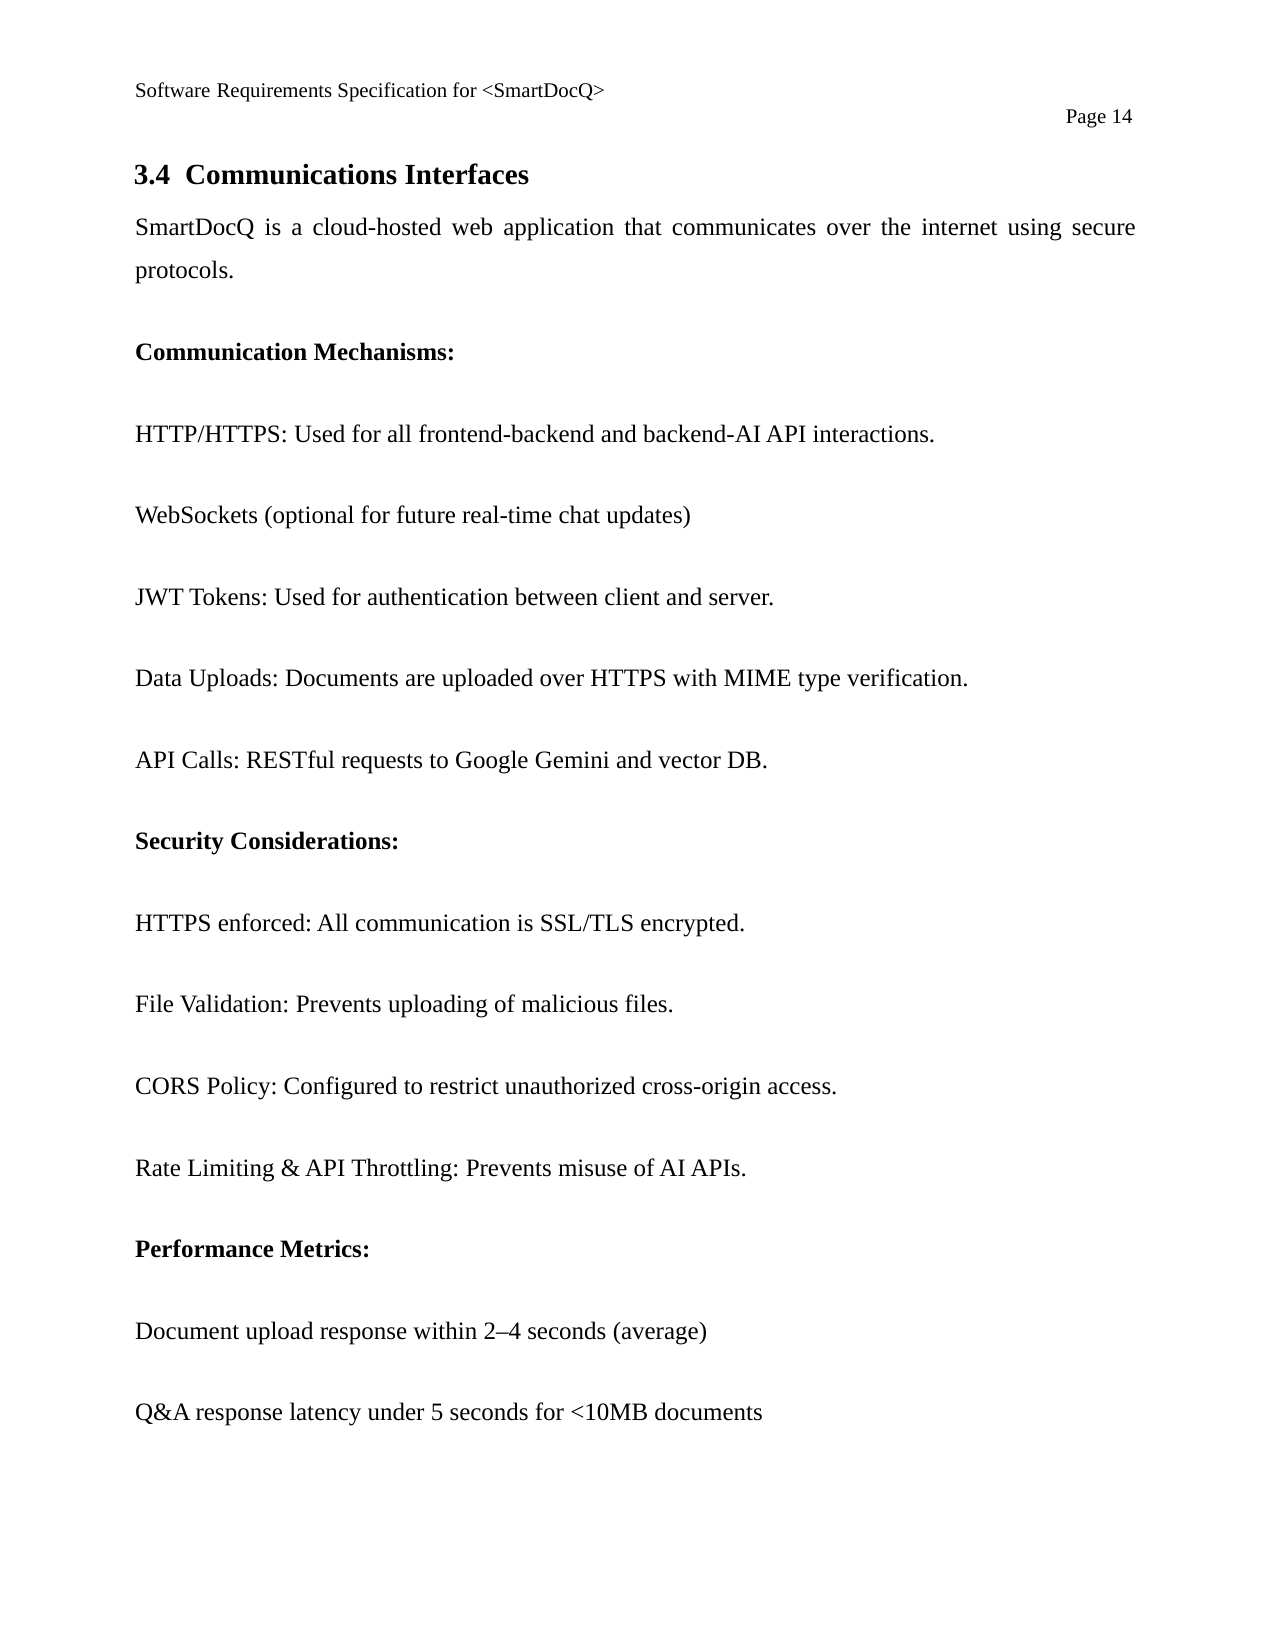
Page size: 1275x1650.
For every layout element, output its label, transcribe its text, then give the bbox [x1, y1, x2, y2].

text HTTP/HTTPS: Used for all frontend-backend and backend-AI API interactions. [135, 419, 1137, 447]
text Q&A response latency under 5 seconds for <10MB documents [135, 1397, 1137, 1426]
text JWT Tokens: Used for authentication between client and server. [135, 582, 1137, 611]
text Communication Mechanisms: [135, 337, 1137, 366]
subtitle Communications Interfaces [133, 157, 1137, 191]
text Security Considerations: [135, 826, 1137, 855]
text Rate Limiting & API Throttling: Prevents misuse of AI APIs. [135, 1153, 1137, 1181]
text WebSockets (optional for future real-time chat updates) [135, 500, 1137, 529]
text HTTPS enforced: All communication is SSL/TLS encrypted. [135, 908, 1137, 937]
text CORS Policy: Configured to restrict unauthorized cross-origin access. [135, 1071, 1137, 1100]
text Document upload response within 2–4 seconds (average) [135, 1316, 1137, 1344]
text File Validation: Prevents uploading of malicious files. [135, 989, 1137, 1018]
text Performance Metrics: [135, 1234, 1137, 1263]
text API Calls: RESTful requests to Google Gemini and vector DB. [135, 745, 1137, 774]
text SmartDocQ is a cloud-hosted web application that communicates over the internet using secure protocols. [135, 212, 1137, 284]
text Data Uploads: Documents are uploaded over HTTPS with MIME type verification. [135, 663, 1137, 692]
